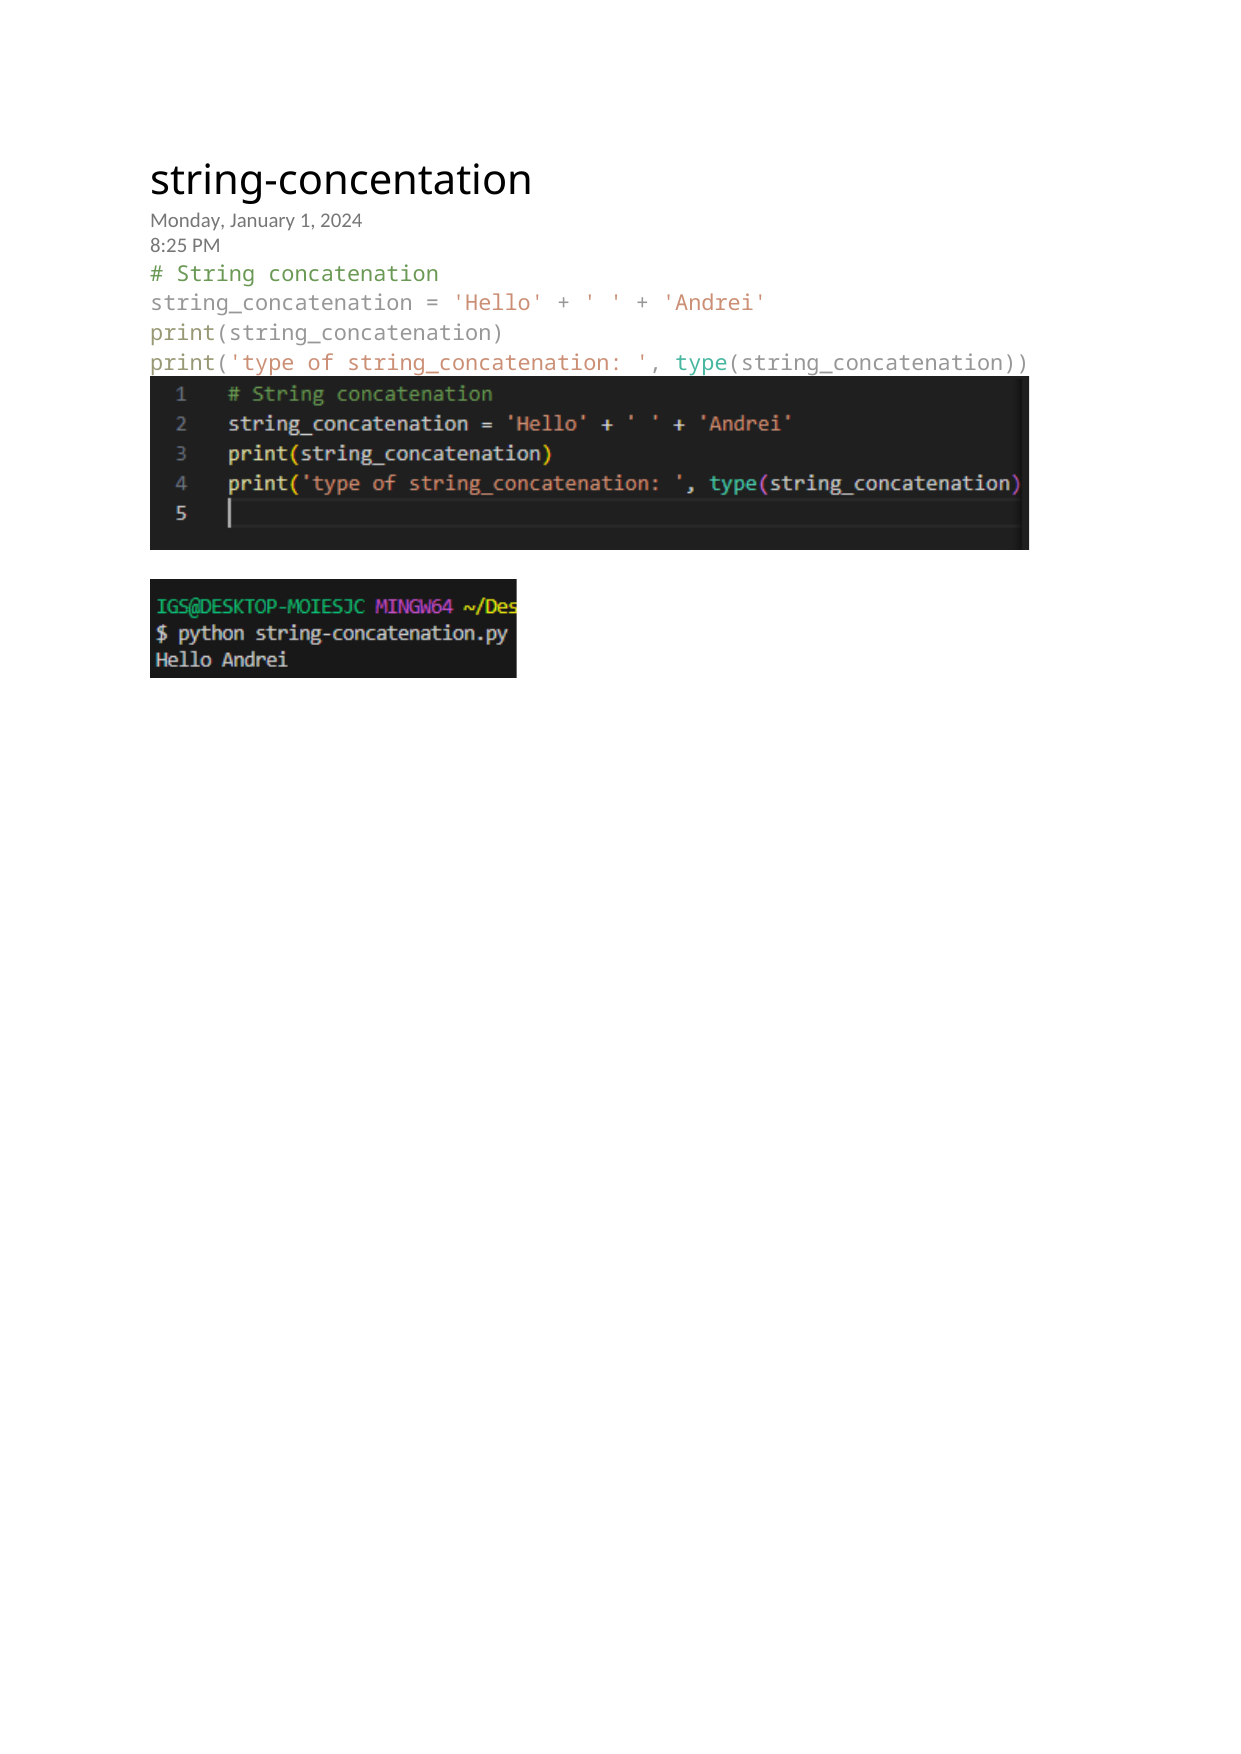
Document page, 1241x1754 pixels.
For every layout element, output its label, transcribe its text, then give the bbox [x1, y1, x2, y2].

picture [150, 376, 1030, 550]
text string-concentation [150, 150, 1090, 207]
text print(string_concatenation) [150, 317, 1090, 347]
text Monday, January 1, 2024 [150, 207, 1090, 232]
text 8:25 PM [150, 232, 1090, 258]
text print('type of string_concatenation: ', type(string_concatenation)) [150, 347, 1090, 377]
text string_concatenation = 'Hello' + ' ' + 'Andrei' [150, 287, 1090, 317]
text # String concatenation [150, 258, 1090, 287]
picture [150, 579, 517, 678]
